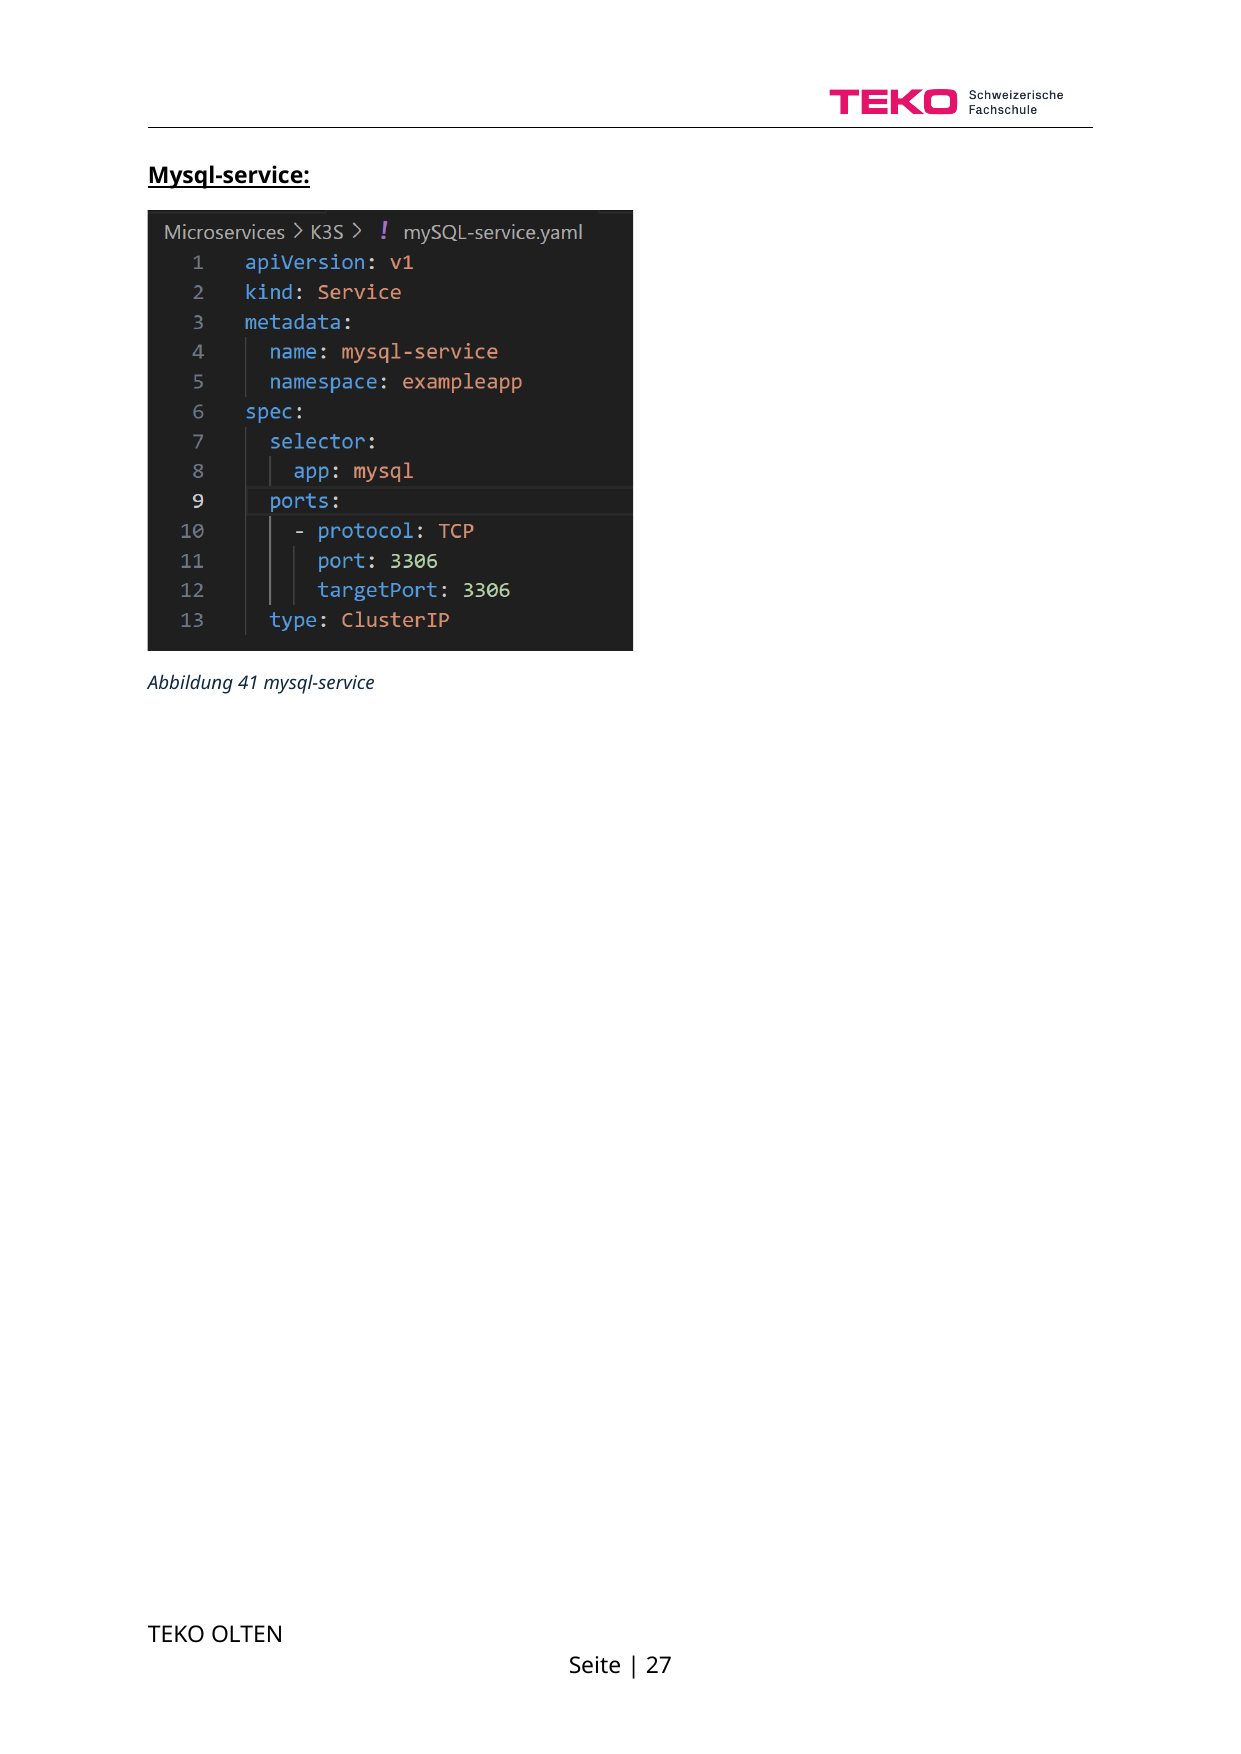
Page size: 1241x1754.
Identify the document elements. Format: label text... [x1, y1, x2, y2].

text Mysql-service: [148, 159, 1093, 191]
picture [147, 210, 634, 651]
picture [805, 61, 1097, 139]
text Abbildung mysql-service [148, 669, 1093, 695]
